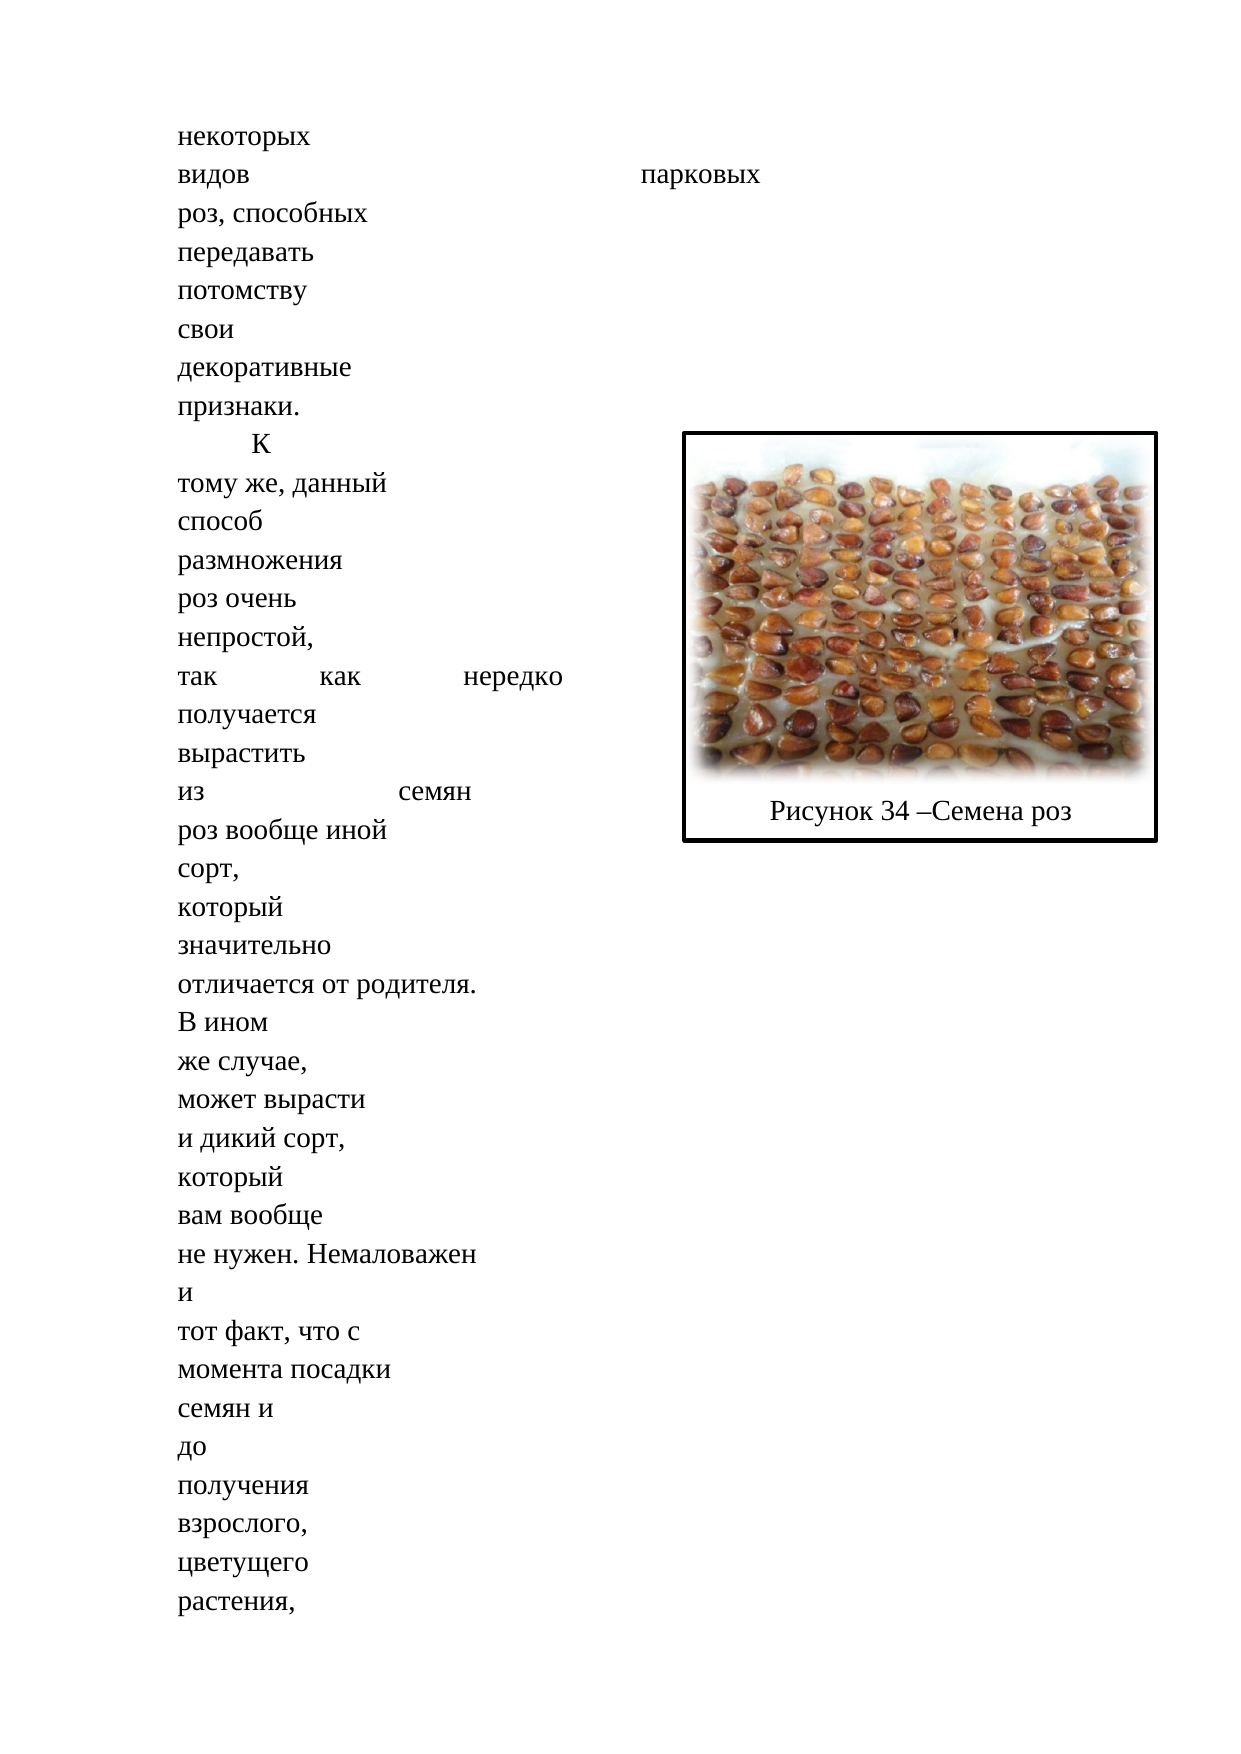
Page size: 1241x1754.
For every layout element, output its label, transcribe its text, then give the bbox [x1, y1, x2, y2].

picture [711, 459, 1131, 759]
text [177, 426, 1152, 1616]
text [177, 118, 1152, 421]
